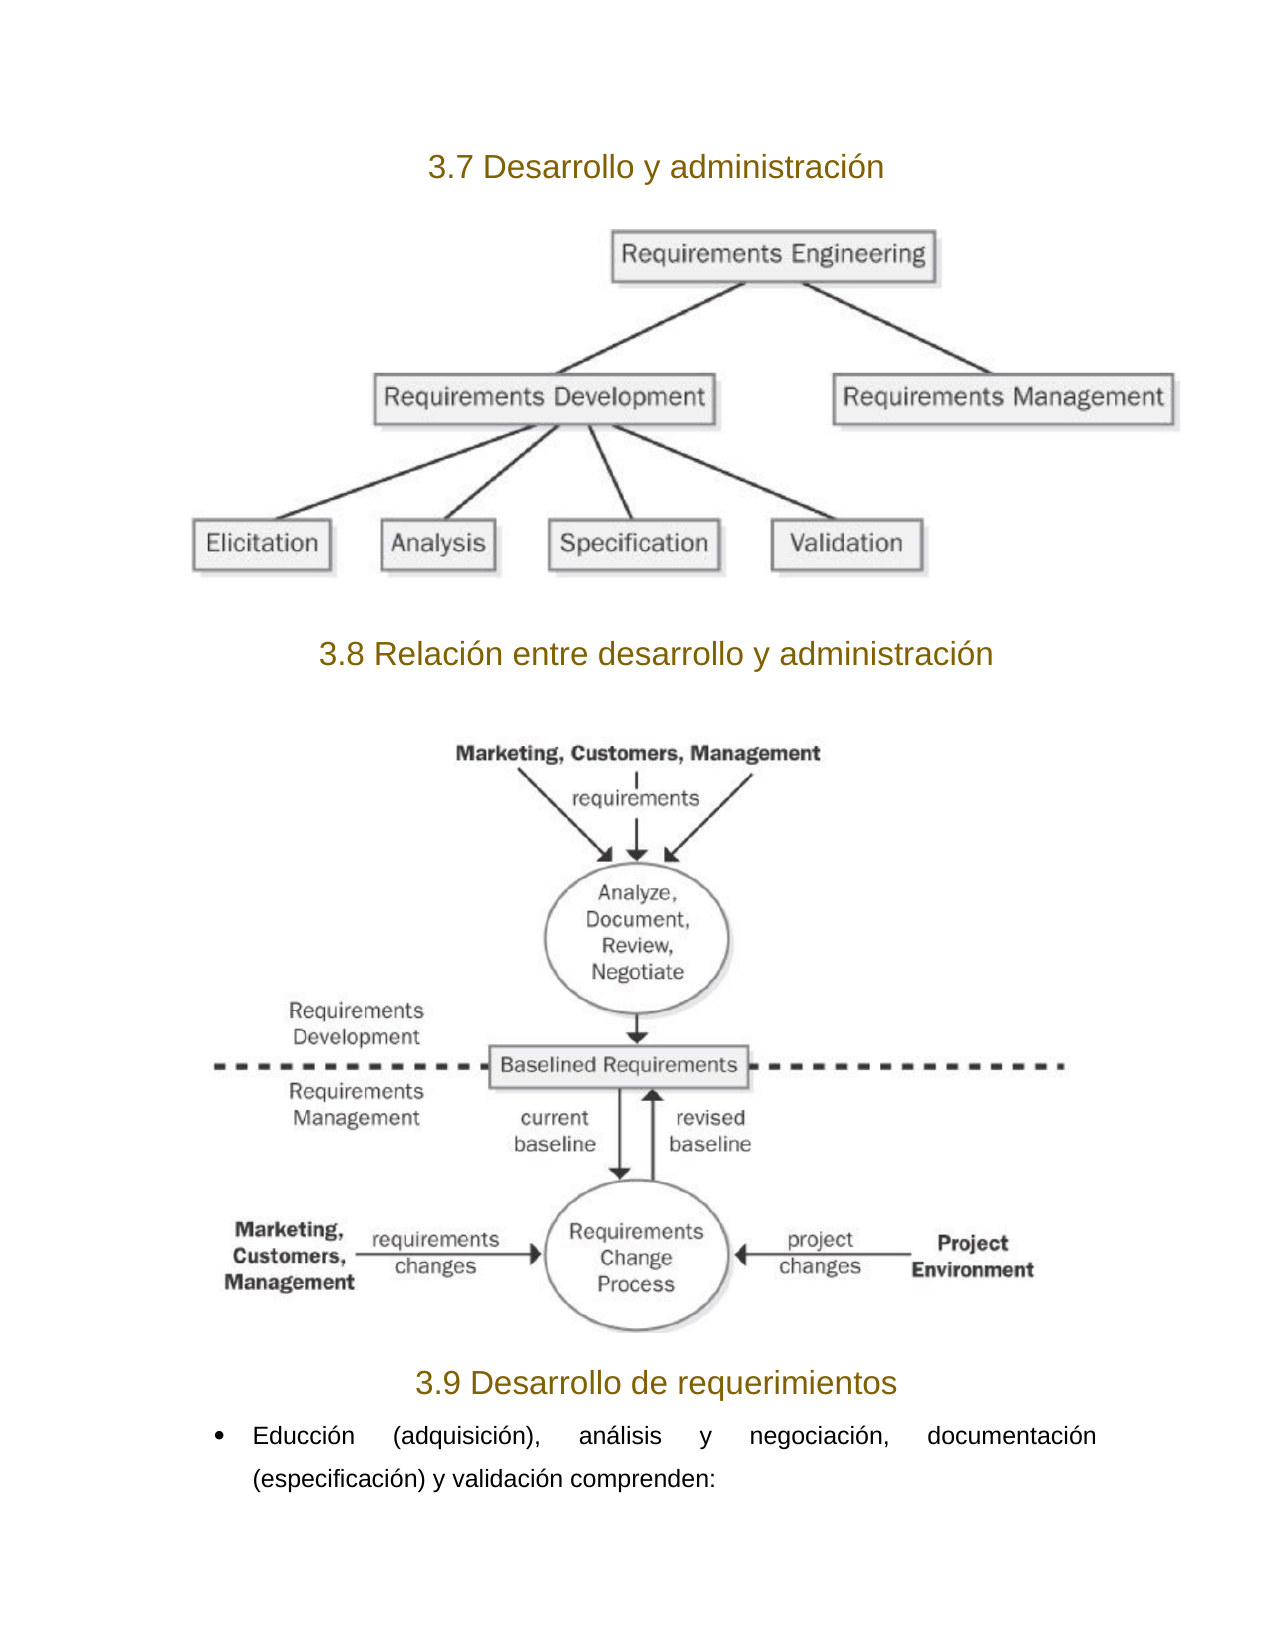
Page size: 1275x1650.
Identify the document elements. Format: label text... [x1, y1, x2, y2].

picture [177, 205, 1184, 603]
subtitle Desarrollo y administración [215, 148, 1098, 186]
subtitle Relación entre desarrollo y administración [215, 634, 1098, 672]
picture [177, 734, 1098, 1333]
list Educción (adquisición), análisis y negociación, documentación (especificación) y validación comprenden: [215, 1421, 1098, 1493]
subtitle Desarrollo de requerimientos [215, 1363, 1098, 1402]
